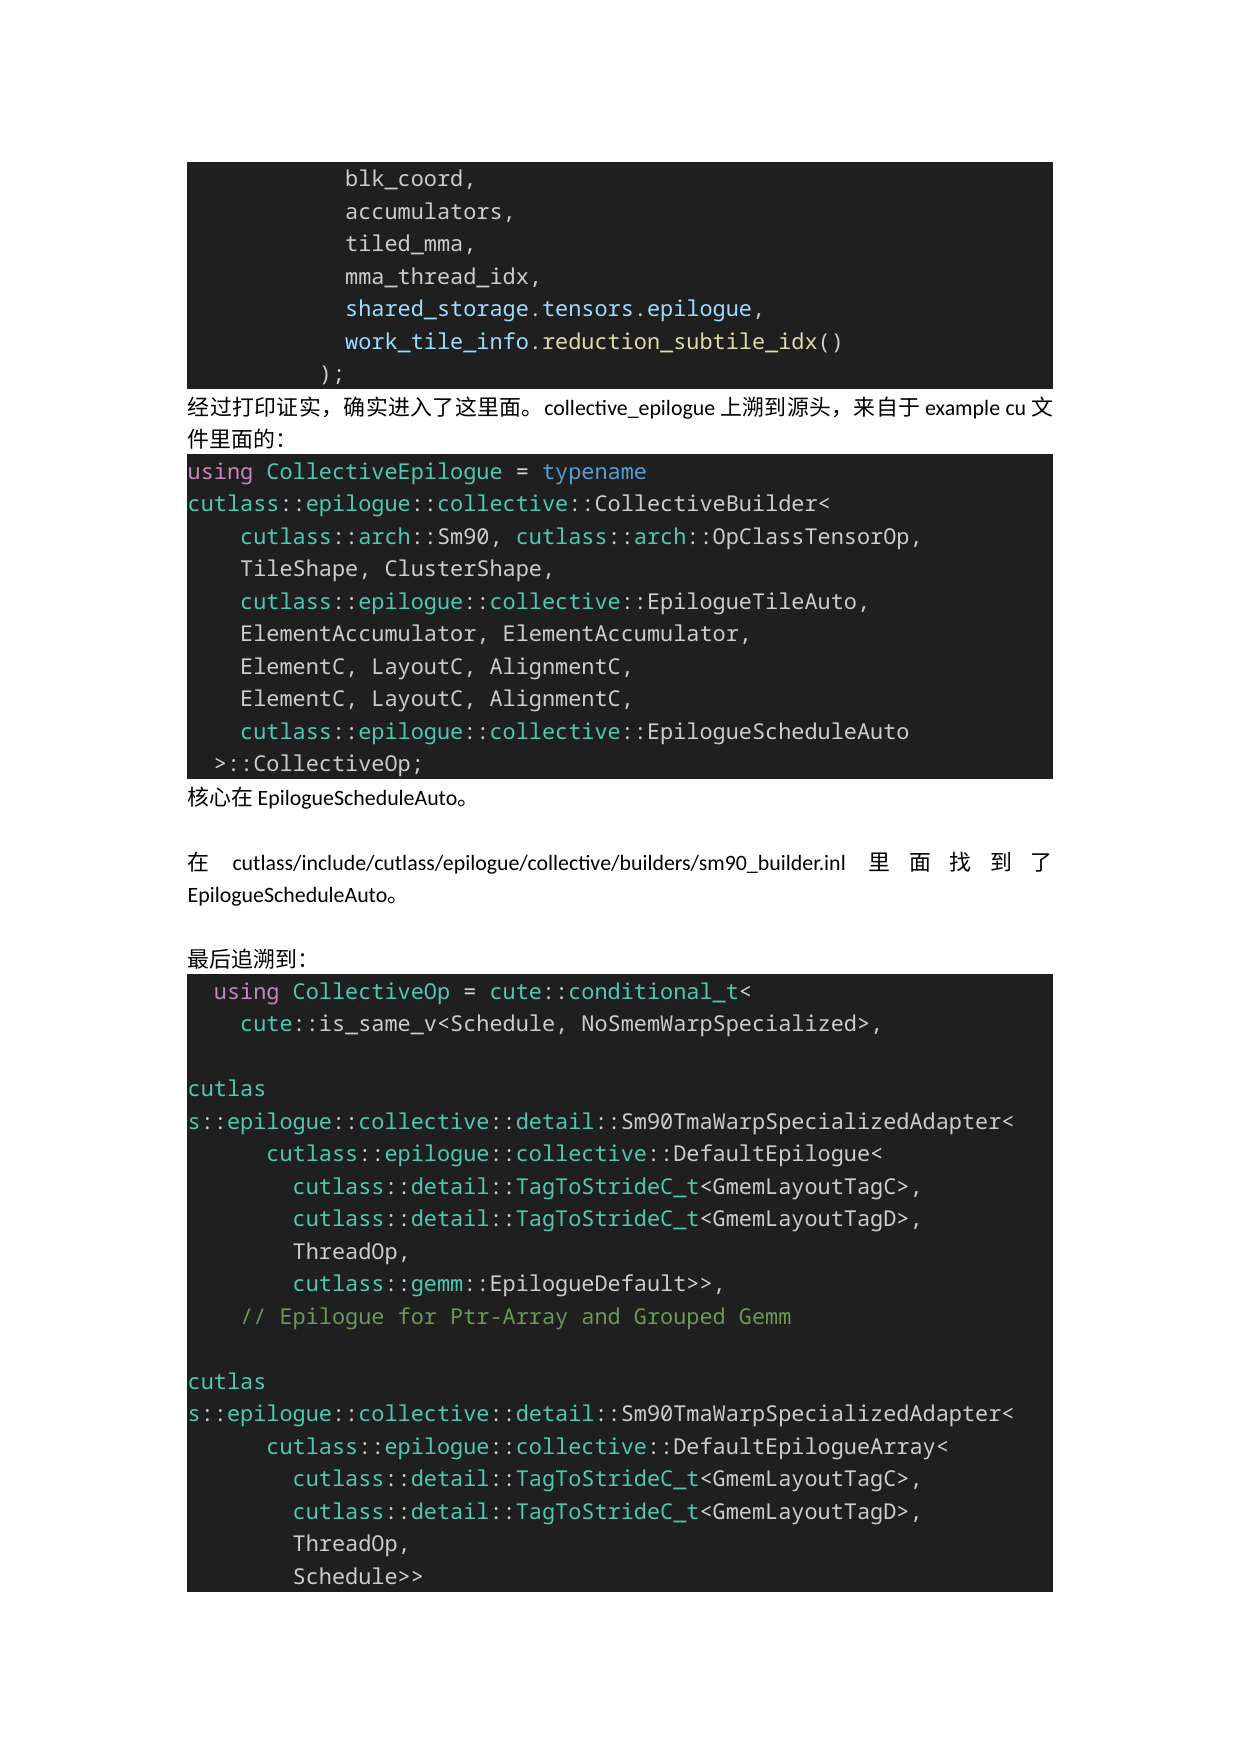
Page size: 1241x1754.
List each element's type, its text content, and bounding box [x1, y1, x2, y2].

text using CollectiveEpilogue = typename cutlass::epilogue::collective::CollectiveBuilder< [187, 454, 1053, 519]
text using CollectiveOp = cute::conditional_t< [187, 974, 1053, 1007]
text work_tile_info.reduction_subtile_idx() [187, 324, 1053, 357]
text ElementC, LayoutC, AlignmentC, [187, 649, 1053, 682]
text 经过打印证实，确实进入了这里面。collective_epilogue上溯到源头，来自于example cu文件里面的： [187, 389, 1053, 454]
text cutlass::epilogue::collective::DefaultEpilogueArray< [187, 1429, 1053, 1462]
text cutlass::detail::TagToStrideC_t<GmemLayoutTagD>, [187, 1494, 1053, 1527]
text Schedule>> [187, 1559, 1053, 1592]
text tiled_mma, [187, 227, 1053, 259]
text ); [187, 357, 1053, 389]
text cutlass::epilogue::collective::detail::Sm90TmaWarpSpecializedAdapter< [187, 1039, 1053, 1137]
text cutlass::epilogue::collective::detail::Sm90TmaWarpSpecializedAdapter< [187, 1332, 1053, 1429]
text ThreadOp, [187, 1234, 1053, 1267]
text cutlass::epilogue::collective::EpilogueScheduleAuto [187, 714, 1053, 747]
text mma_thread_idx, [187, 259, 1053, 292]
text 核心在EpilogueScheduleAuto。 [187, 779, 1053, 812]
text cutlass::detail::TagToStrideC_t<GmemLayoutTagD>, [187, 1202, 1053, 1234]
text shared_storage.tensors.epilogue, [187, 292, 1053, 324]
text TileShape, ClusterShape, [187, 552, 1053, 584]
text cutlass::epilogue::collective::EpilogueTileAuto, [187, 584, 1053, 617]
text accumulators, [187, 194, 1053, 227]
text 在cutlass/include/cutlass/epilogue/collective/builders/sm90_builder.inl里面找到了EpilogueScheduleAuto。 [187, 844, 1053, 909]
text ElementC, LayoutC, AlignmentC, [187, 682, 1053, 714]
text cutlass::epilogue::collective::DefaultEpilogue< [187, 1137, 1053, 1169]
text ElementAccumulator, ElementAccumulator, [187, 617, 1053, 649]
text ThreadOp, [187, 1527, 1053, 1559]
text 最后追溯到： [187, 942, 1053, 974]
text cute::is_same_v<Schedule, NoSmemWarpSpecialized>, [187, 1007, 1053, 1039]
text blk_coord, [187, 162, 1053, 194]
text cutlass::detail::TagToStrideC_t<GmemLayoutTagC>, [187, 1462, 1053, 1494]
text cutlass::gemm::EpilogueDefault>>, [187, 1267, 1053, 1299]
text cutlass::arch::Sm90, cutlass::arch::OpClassTensorOp, [187, 519, 1053, 552]
text cutlass::detail::TagToStrideC_t<GmemLayoutTagC>, [187, 1169, 1053, 1202]
text // Epilogue for Ptr-Array and Grouped Gemm [187, 1299, 1053, 1332]
text >::CollectiveOp; [187, 747, 1053, 779]
